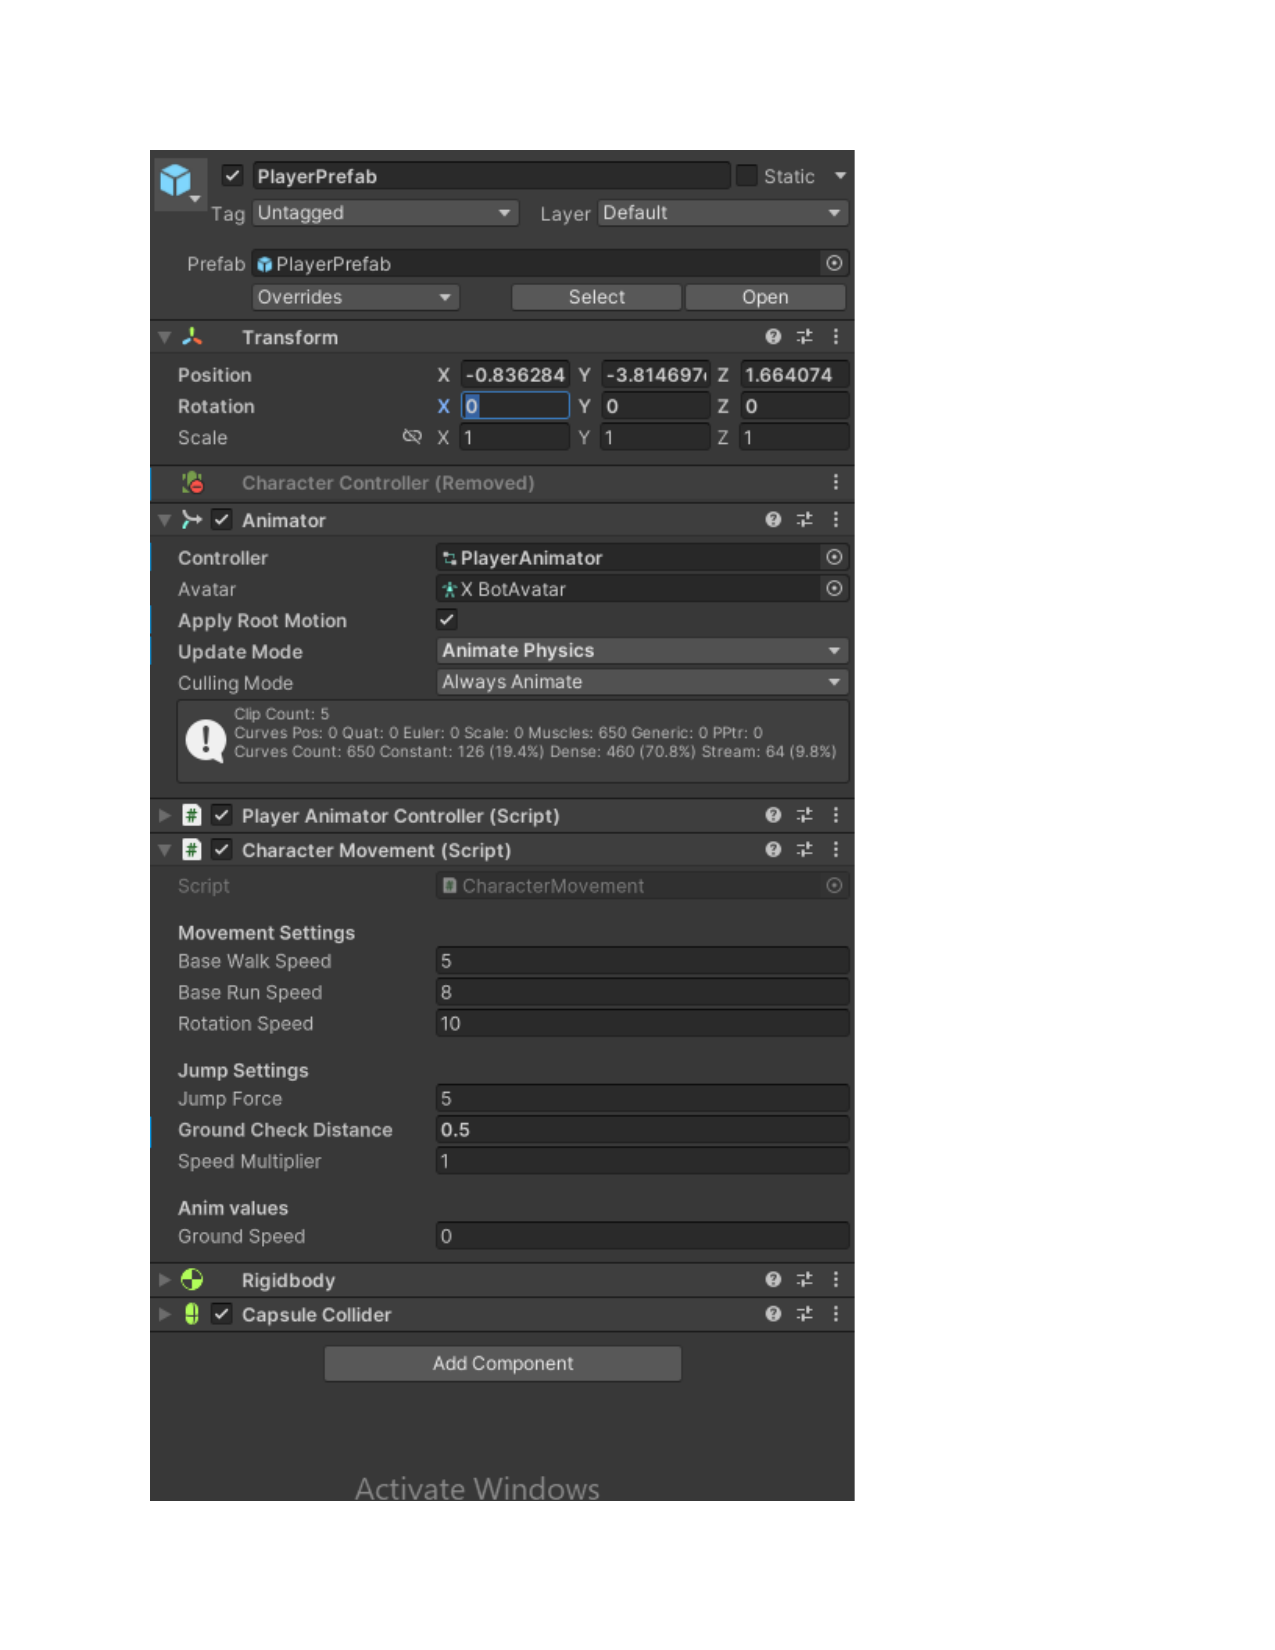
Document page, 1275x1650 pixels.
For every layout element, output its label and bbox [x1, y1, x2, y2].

picture [150, 150, 855, 1501]
